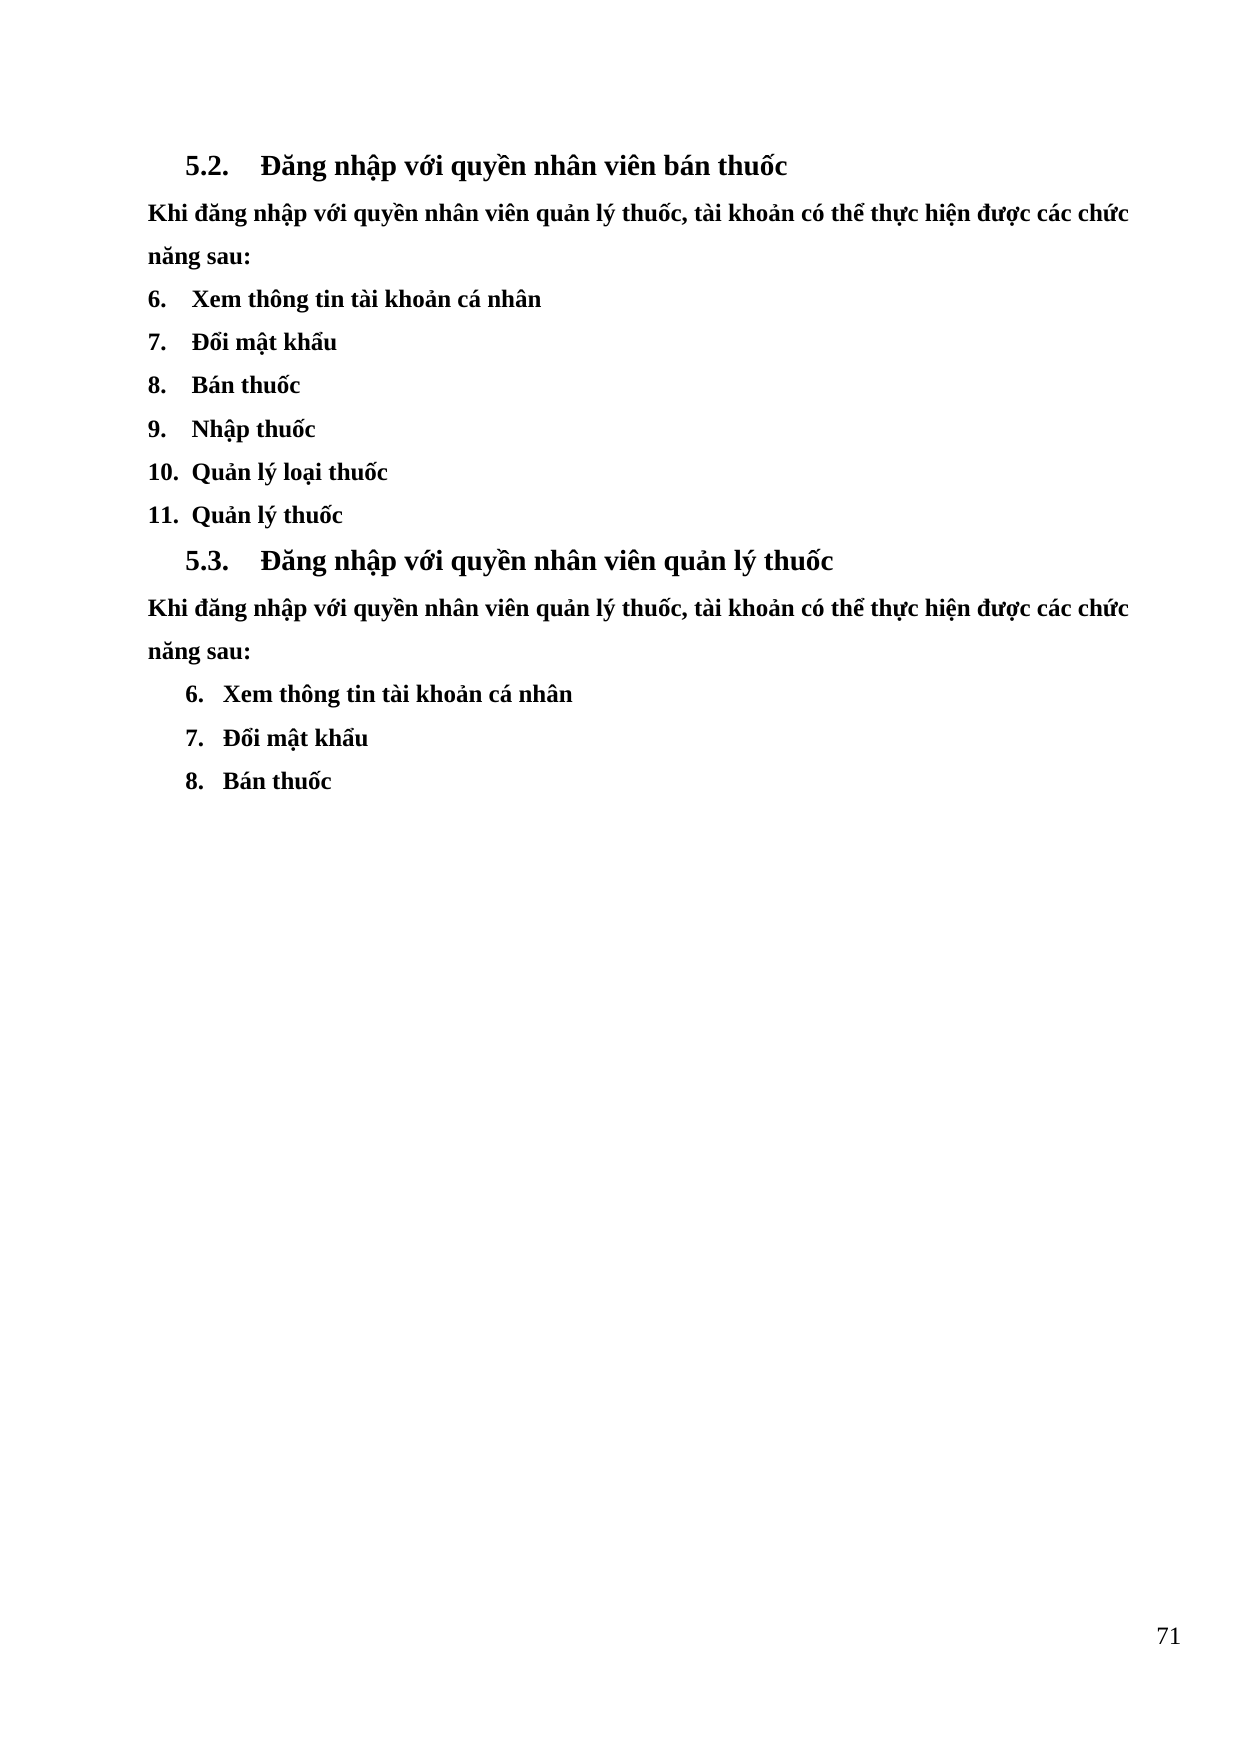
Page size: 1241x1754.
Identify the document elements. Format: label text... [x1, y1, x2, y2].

list Đổi mật khẩu [148, 327, 1181, 356]
list Quản lý thuốc [148, 500, 1181, 529]
list Bán thuốc [185, 766, 1181, 794]
subtitle Đăng nhập với quyền nhân viên quản lý thuốc [185, 543, 1181, 577]
subtitle Đăng nhập với quyền nhân viên bán thuốc [185, 148, 1181, 181]
list Quản lý loại thuốc [148, 457, 1181, 486]
list Bán thuốc [148, 371, 1181, 399]
list Xem thông tin tài khoản cá nhân [185, 679, 1181, 708]
text Khi đăng nhập với quyền nhân viên quản lý thuốc, tài khoản có thể thực hiện được các chức năng sau: [148, 593, 1181, 665]
list Xem thông tin tài khoản cá nhân [148, 284, 1181, 313]
list Nhập thuốc [148, 414, 1181, 442]
list Đổi mật khẩu [185, 723, 1181, 751]
text Khi đăng nhập với quyền nhân viên quản lý thuốc, tài khoản có thể thực hiện được các chức năng sau: [148, 198, 1181, 270]
